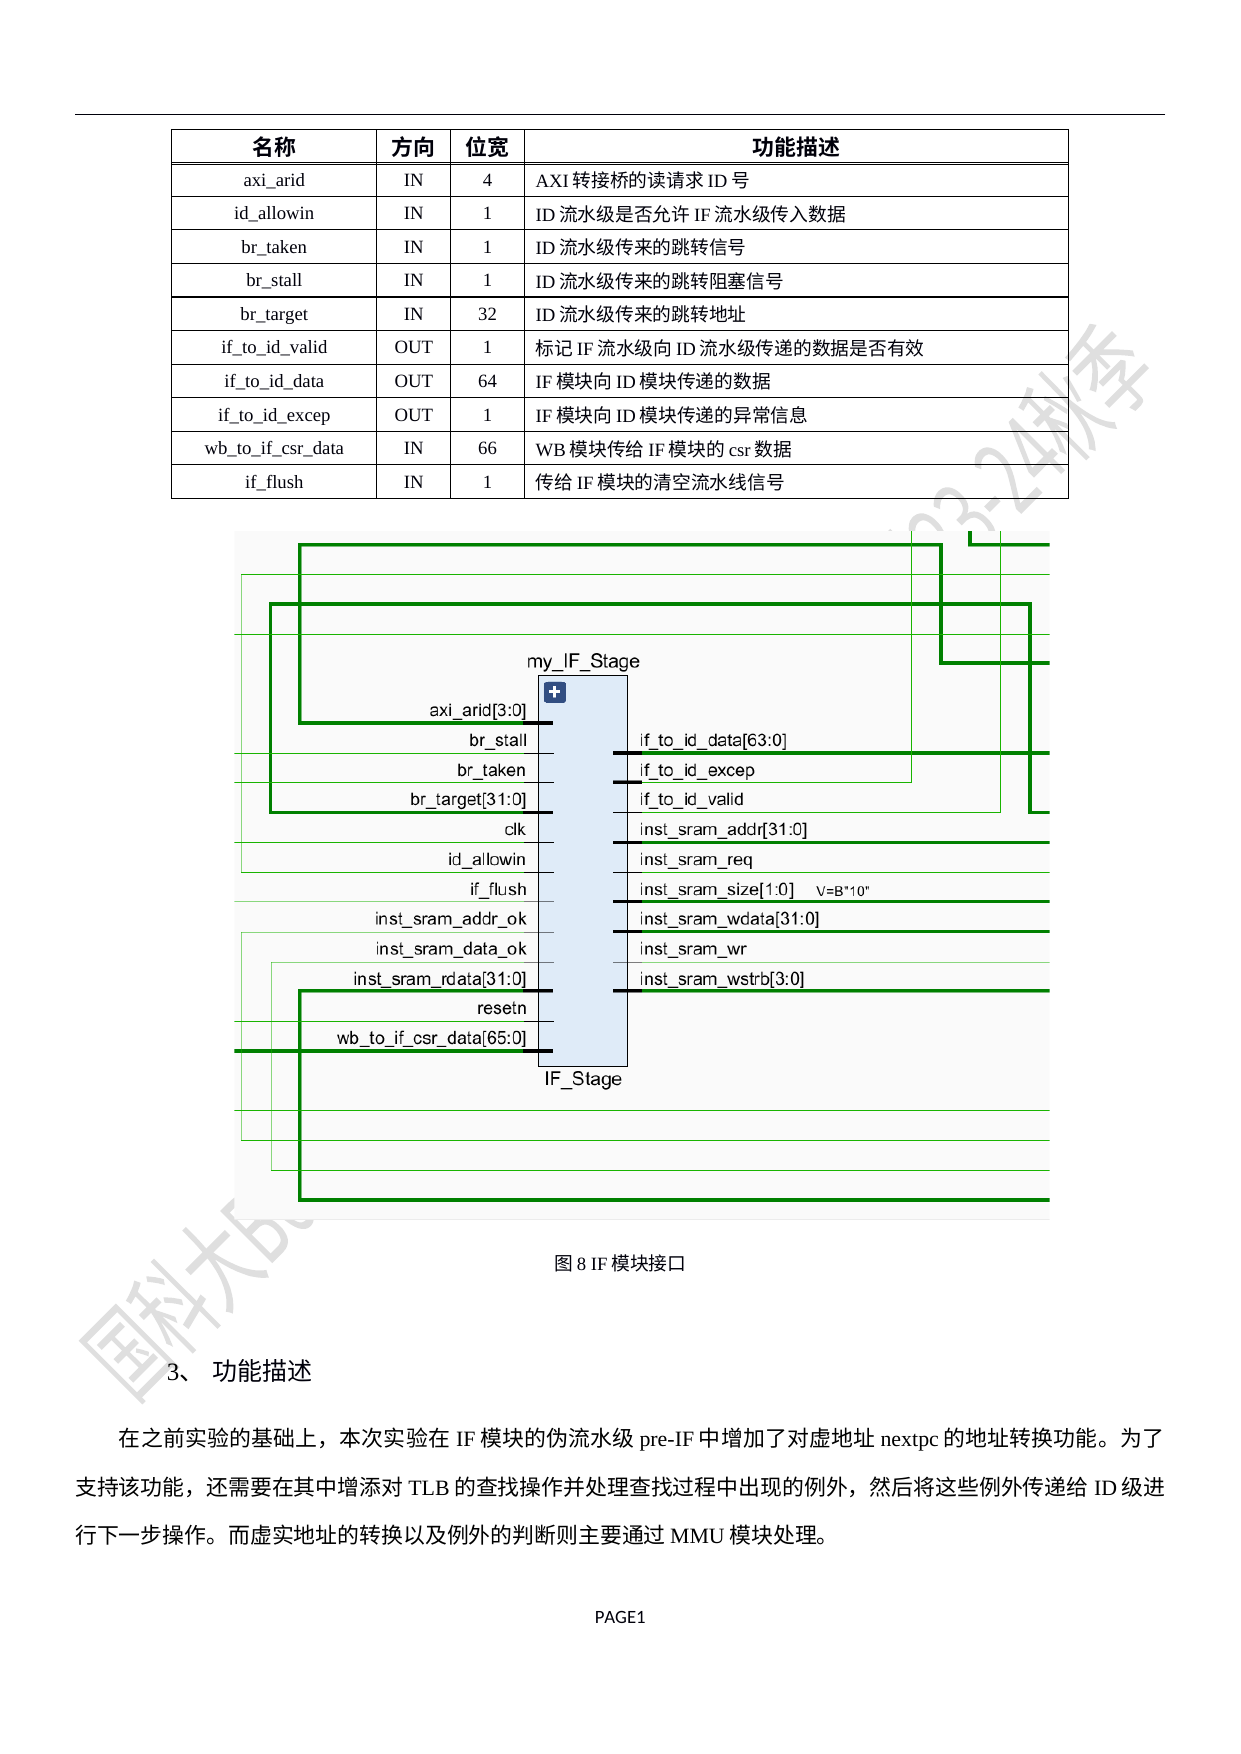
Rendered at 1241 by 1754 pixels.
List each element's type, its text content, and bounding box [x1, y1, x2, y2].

table_cell 1 [451, 465, 524, 498]
table_cell 64 [451, 365, 524, 397]
table_cell axi_arid [172, 165, 376, 196]
table_cell IN [377, 298, 450, 330]
table_cell 1 [451, 398, 524, 431]
table_cell IF模块向ID模块传递的异常信息 [525, 398, 1068, 431]
table_cell AXI转接桥的读请求ID号 [525, 165, 1068, 196]
table_cell 66 [451, 432, 524, 464]
table_cell IN [377, 197, 450, 229]
table_cell ID流水级传来的跳转阻塞信号 [525, 264, 1068, 296]
text 图8 IF模块接口 [75, 1246, 1165, 1279]
table_cell IN [377, 465, 450, 498]
table_cell 标记IF流水级向ID流水级传递的数据是否有效 [525, 331, 1068, 363]
table_cell OUT [377, 331, 450, 363]
table_cell br_target [172, 298, 376, 330]
table_cell IN [377, 264, 450, 296]
table_cell OUT [377, 398, 450, 431]
table_cell ID流水级传来的跳转地址 [525, 298, 1068, 330]
table_header 位宽 [451, 130, 524, 162]
table_cell 4 [451, 165, 524, 196]
table_cell 1 [451, 331, 524, 363]
table_cell if_to_id_data [172, 365, 376, 397]
table_cell 1 [451, 197, 524, 229]
table_cell 1 [451, 230, 524, 263]
list 功能描述 [167, 1337, 1165, 1402]
table_header 功能描述 [525, 130, 1068, 162]
table_cell WB模块传给IF模块的csr数据 [525, 432, 1068, 464]
table_cell wb_to_if_csr_data [172, 432, 376, 464]
table_cell IN [377, 165, 450, 196]
table_cell br_taken [172, 230, 376, 263]
table_cell 1 [451, 264, 524, 296]
table_cell if_flush [172, 465, 376, 498]
table_header 方向 [377, 130, 450, 162]
table_cell if_to_id_excep [172, 398, 376, 431]
table_cell ID流水级是否允许IF流水级传入数据 [525, 197, 1068, 229]
table_cell 传给IF模块的清空流水线信号 [525, 465, 1068, 498]
text 在之前实验的基础上，本次实验在IF模块的伪流水级pre-IF中增加了对虚地址nextpc的地址转换功能。为了支持该功能，还需要在其中增添对TLB的查找操作并处理查找过程中出现的例外，然后将这些例外传递给ID级进行下一步操作。而虚实地址的转换以及例外的判断则主要通过MMU模块处理。 [75, 1421, 1165, 1551]
table_header 名称 [172, 130, 376, 162]
table_cell OUT [377, 365, 450, 397]
table_cell br_stall [172, 264, 376, 296]
table_cell IN [377, 230, 450, 263]
table_cell 32 [451, 298, 524, 330]
picture [234, 531, 1050, 1220]
table_cell id_allowin [172, 197, 376, 229]
table_cell IN [377, 432, 450, 464]
table_cell IF模块向ID模块传递的数据 [525, 365, 1068, 397]
table_cell if_to_id_valid [172, 331, 376, 363]
table_cell ID流水级传来的跳转信号 [525, 230, 1068, 263]
